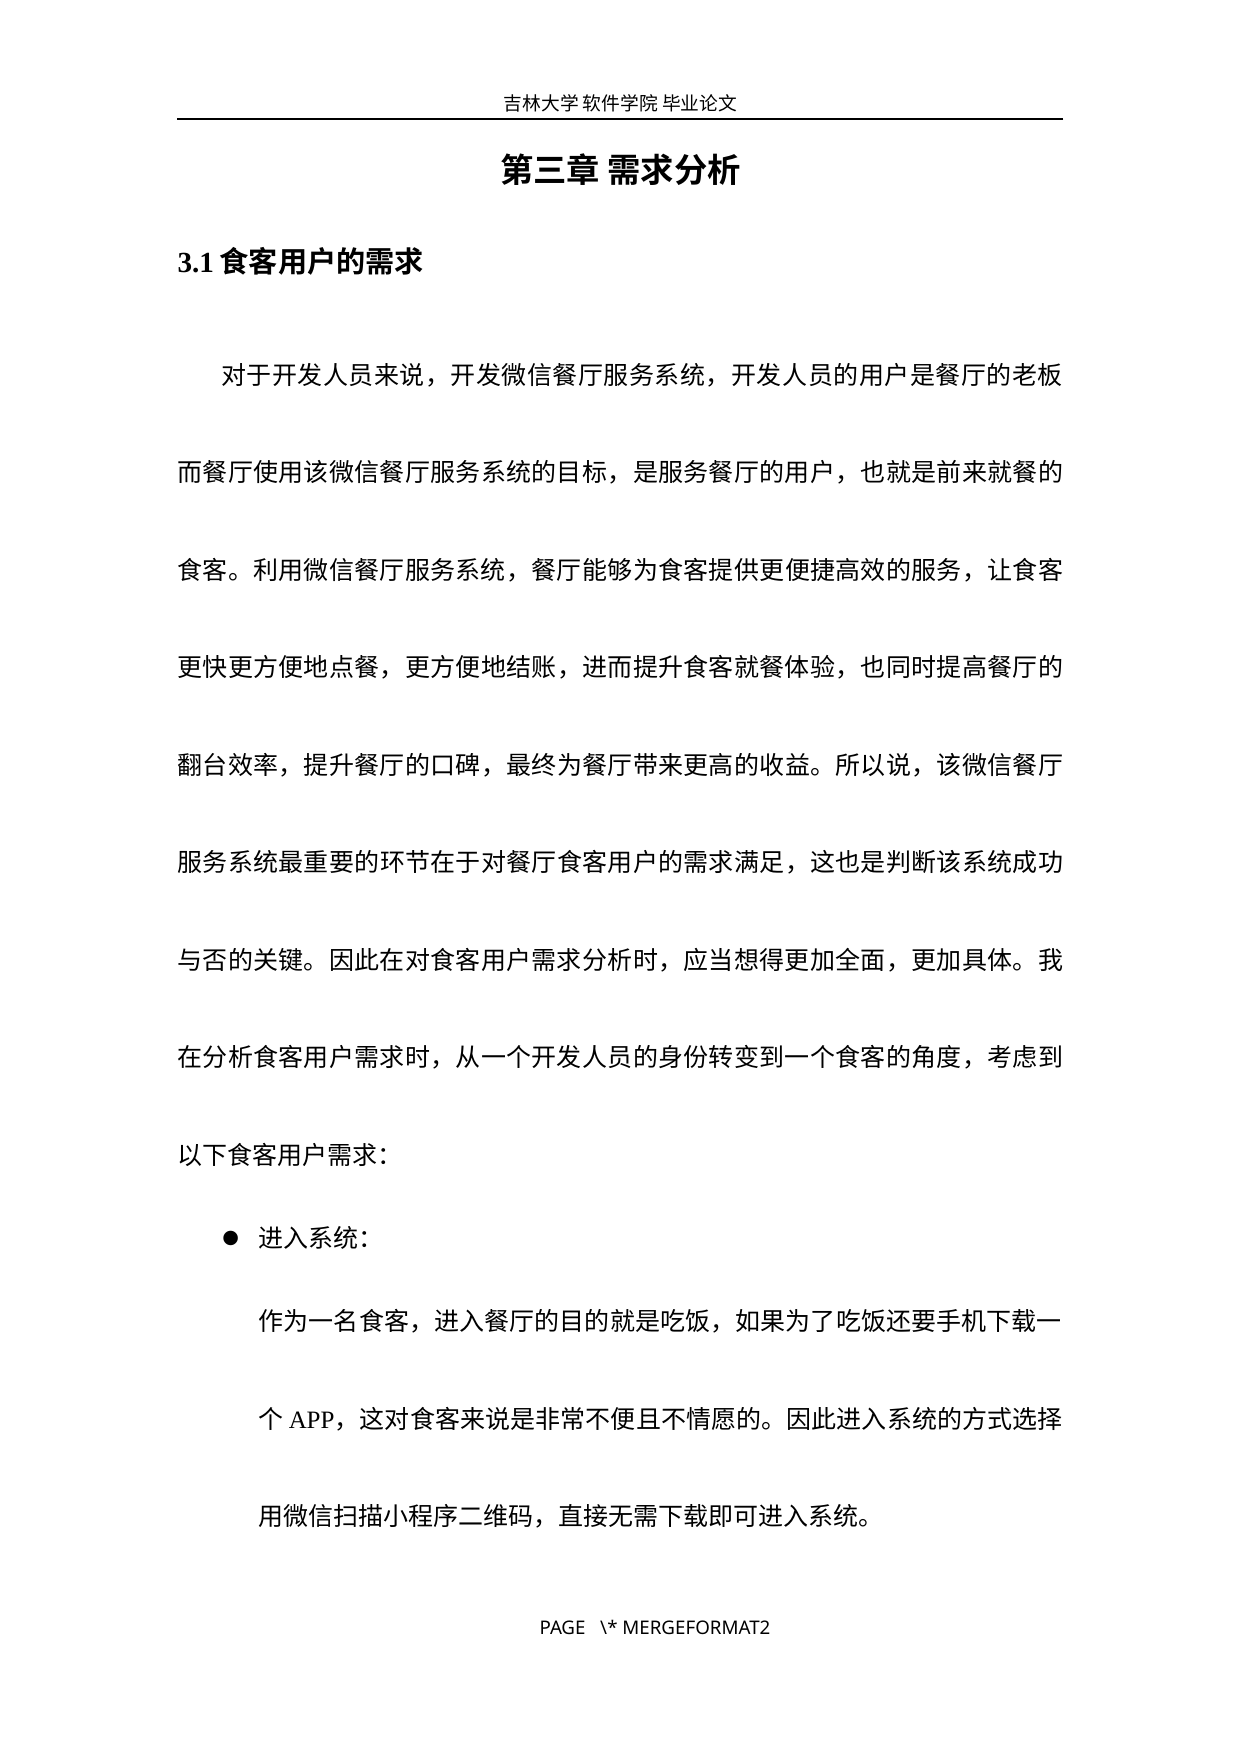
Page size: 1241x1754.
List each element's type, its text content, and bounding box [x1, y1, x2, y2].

list 作为一名食客，进入餐厅的目的就是吃饭，如果为了吃饭还要手机下载一个APP，这对食客来说是非常不便且不情愿的。因此进入系统的方式选择用微信扫描小程序二维码，直接无需下载即可进入系统。 [258, 1287, 1063, 1547]
text 第三章 需求分析 [177, 136, 1063, 201]
list 进入系统： [221, 1204, 1063, 1269]
subtitle 3.1食客用户的需求 [177, 228, 1063, 293]
text 对于开发人员来说，开发微信餐厅服务系统，开发人员的用户是餐厅的老板。而餐厅使用该微信餐厅服务系统的目标，是服务餐厅的用户，也就是前来就餐的食客。利用微信餐厅服务系统，餐厅能够为食客提供更便捷高效的服务，让食客更快更方便地点餐，更方便地结账，进而提升食客就餐体验，也同时提高餐厅的翻台效率，提升餐厅的口碑，最终为餐厅带来更高的收益。所以说，该微信餐厅服务系统最重要的环节在于对餐厅食客用户的需求满足，这也是判断该系统成功与否的关键。因此在对食客用户需求分析时，应当想得更加全面，更加具体。我在分析食客用户需求时，从一个开发人员的身份转变到一个食客的角度，考虑到以下食客用户需求： [177, 341, 1063, 1186]
